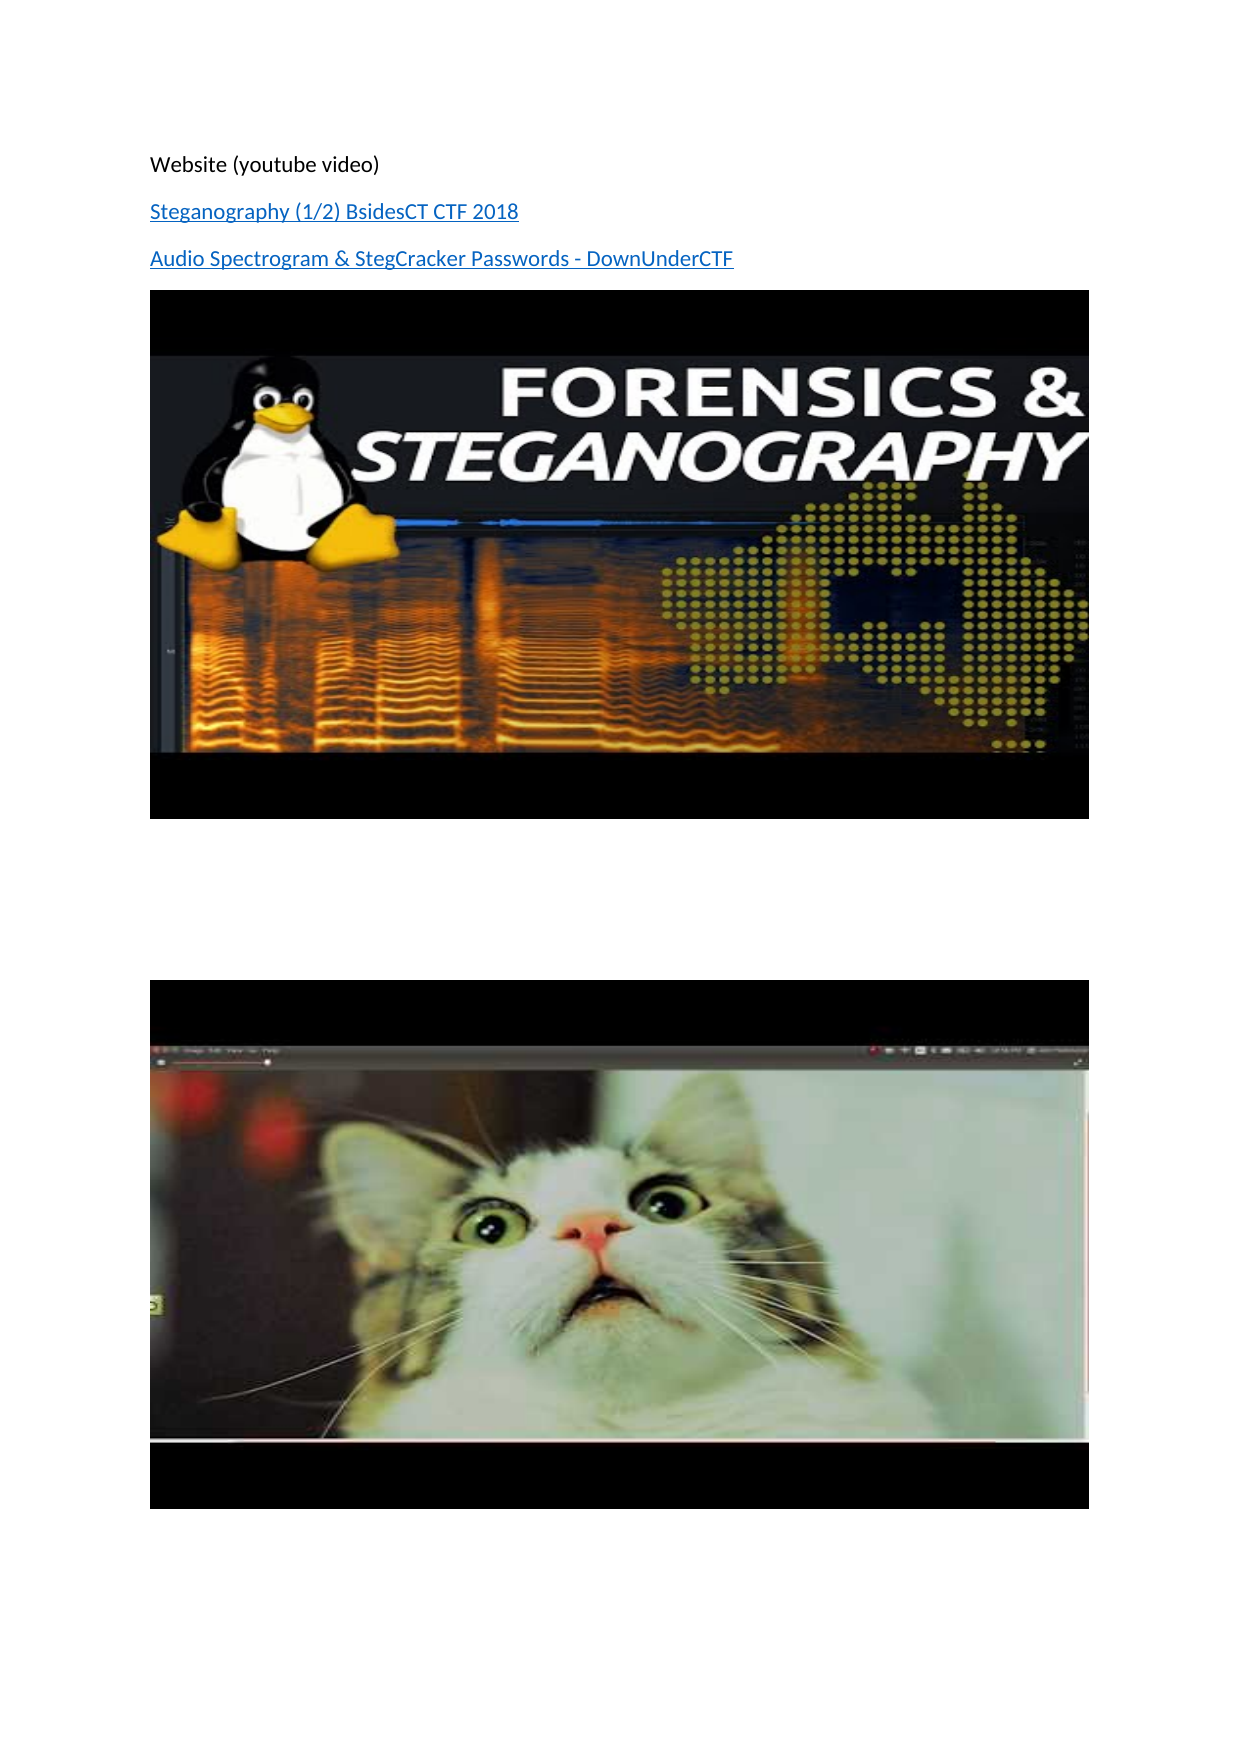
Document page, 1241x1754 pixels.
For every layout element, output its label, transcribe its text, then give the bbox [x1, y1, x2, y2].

text Audio Spectrogram & StegCracker Passwords - DownUnderCTF [150, 244, 1090, 272]
text Website (youtube video) [150, 150, 1090, 178]
text Steganography (1/2) BsidesCT CTF 2018 [150, 197, 1090, 225]
